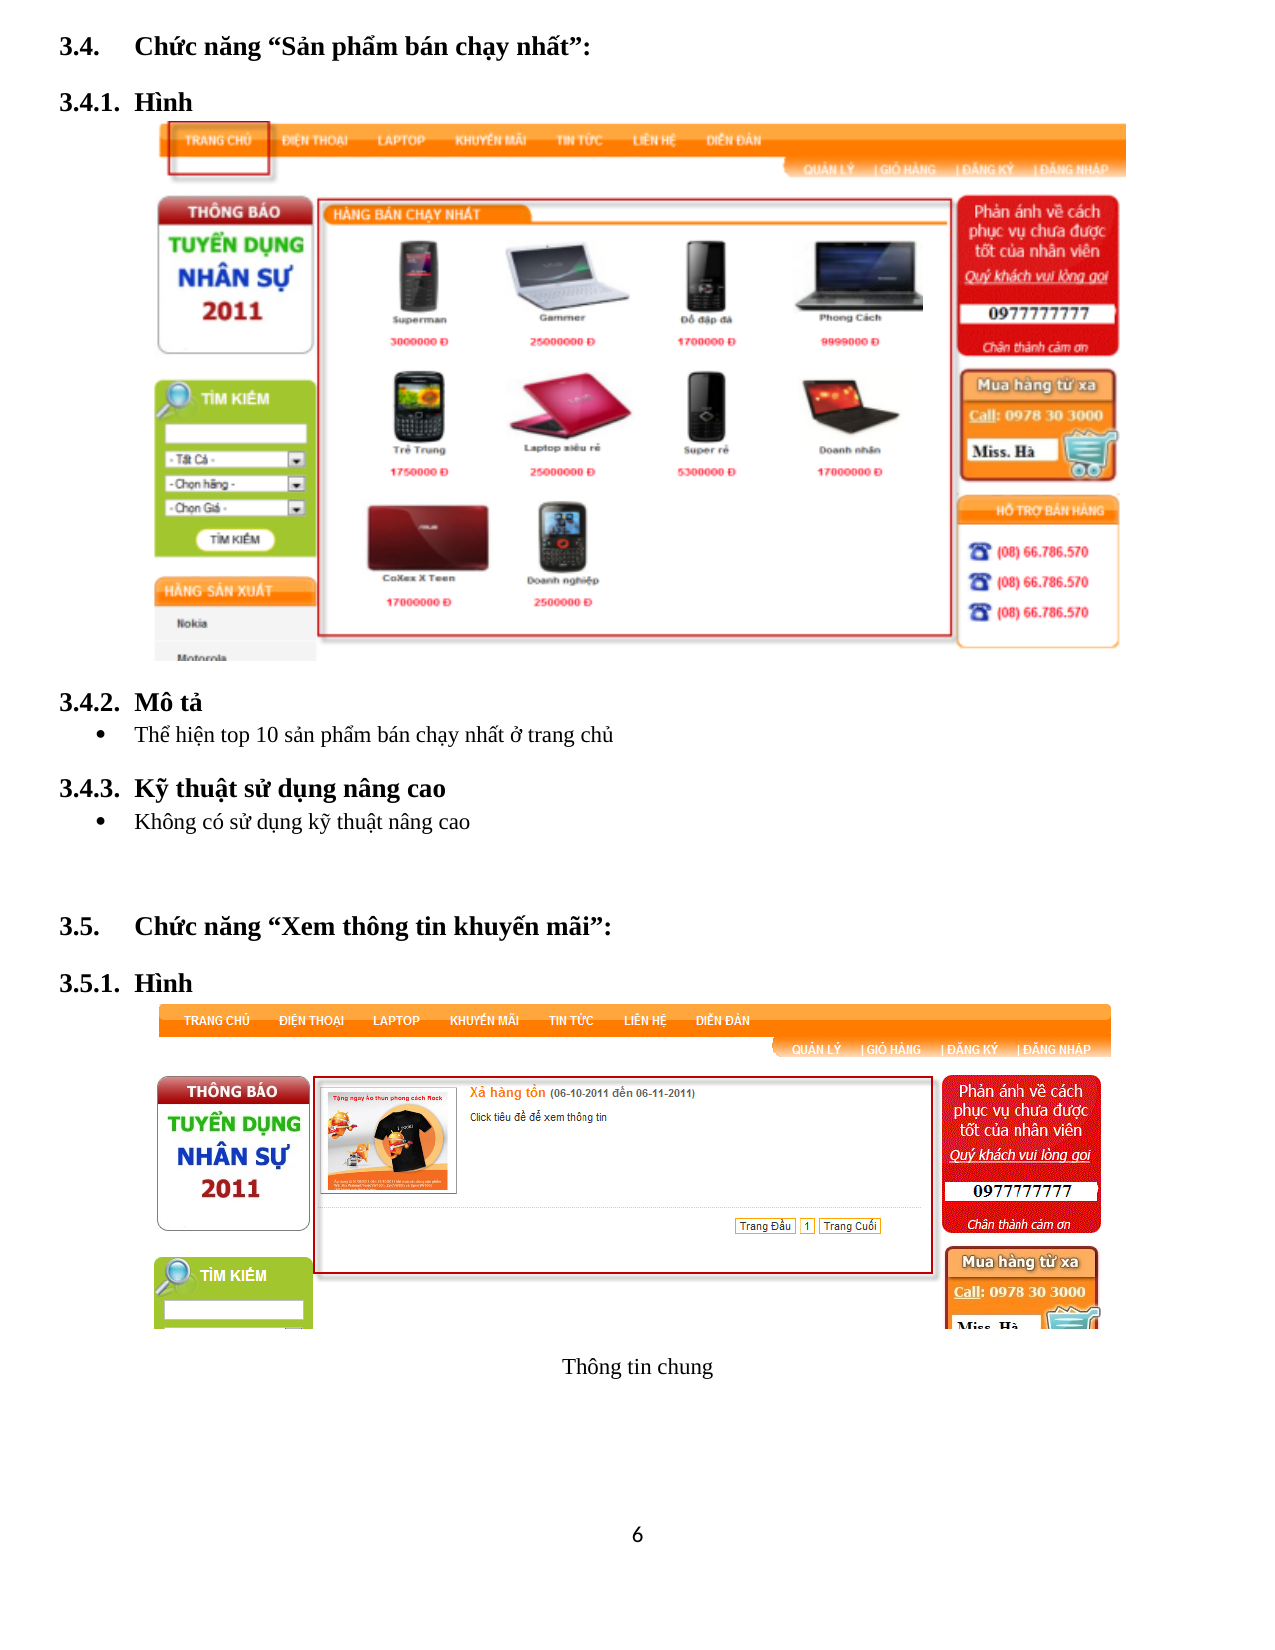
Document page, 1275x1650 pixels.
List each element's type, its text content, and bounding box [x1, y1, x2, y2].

subtitle Chức năng “Xem thông tin khuyến mãi”: [59, 910, 1216, 942]
list Không có sử dụng kỹ thuật nâng cao [97, 808, 1216, 835]
picture [150, 1002, 1125, 1329]
subtitle Kỹ thuật sử dụng nâng cao [59, 773, 1216, 804]
subtitle Hình [59, 86, 1216, 117]
subtitle Chức năng “Sản phẩm bán chạy nhất”: [59, 29, 1216, 61]
picture [150, 121, 1126, 661]
list Thể hiện top 10 sản phẩm bán chạy nhất ở trang chủ [97, 722, 1216, 748]
subtitle Hình [59, 967, 1216, 998]
text Thông tin chung [59, 1353, 1216, 1380]
subtitle Mô tả [59, 686, 1216, 717]
